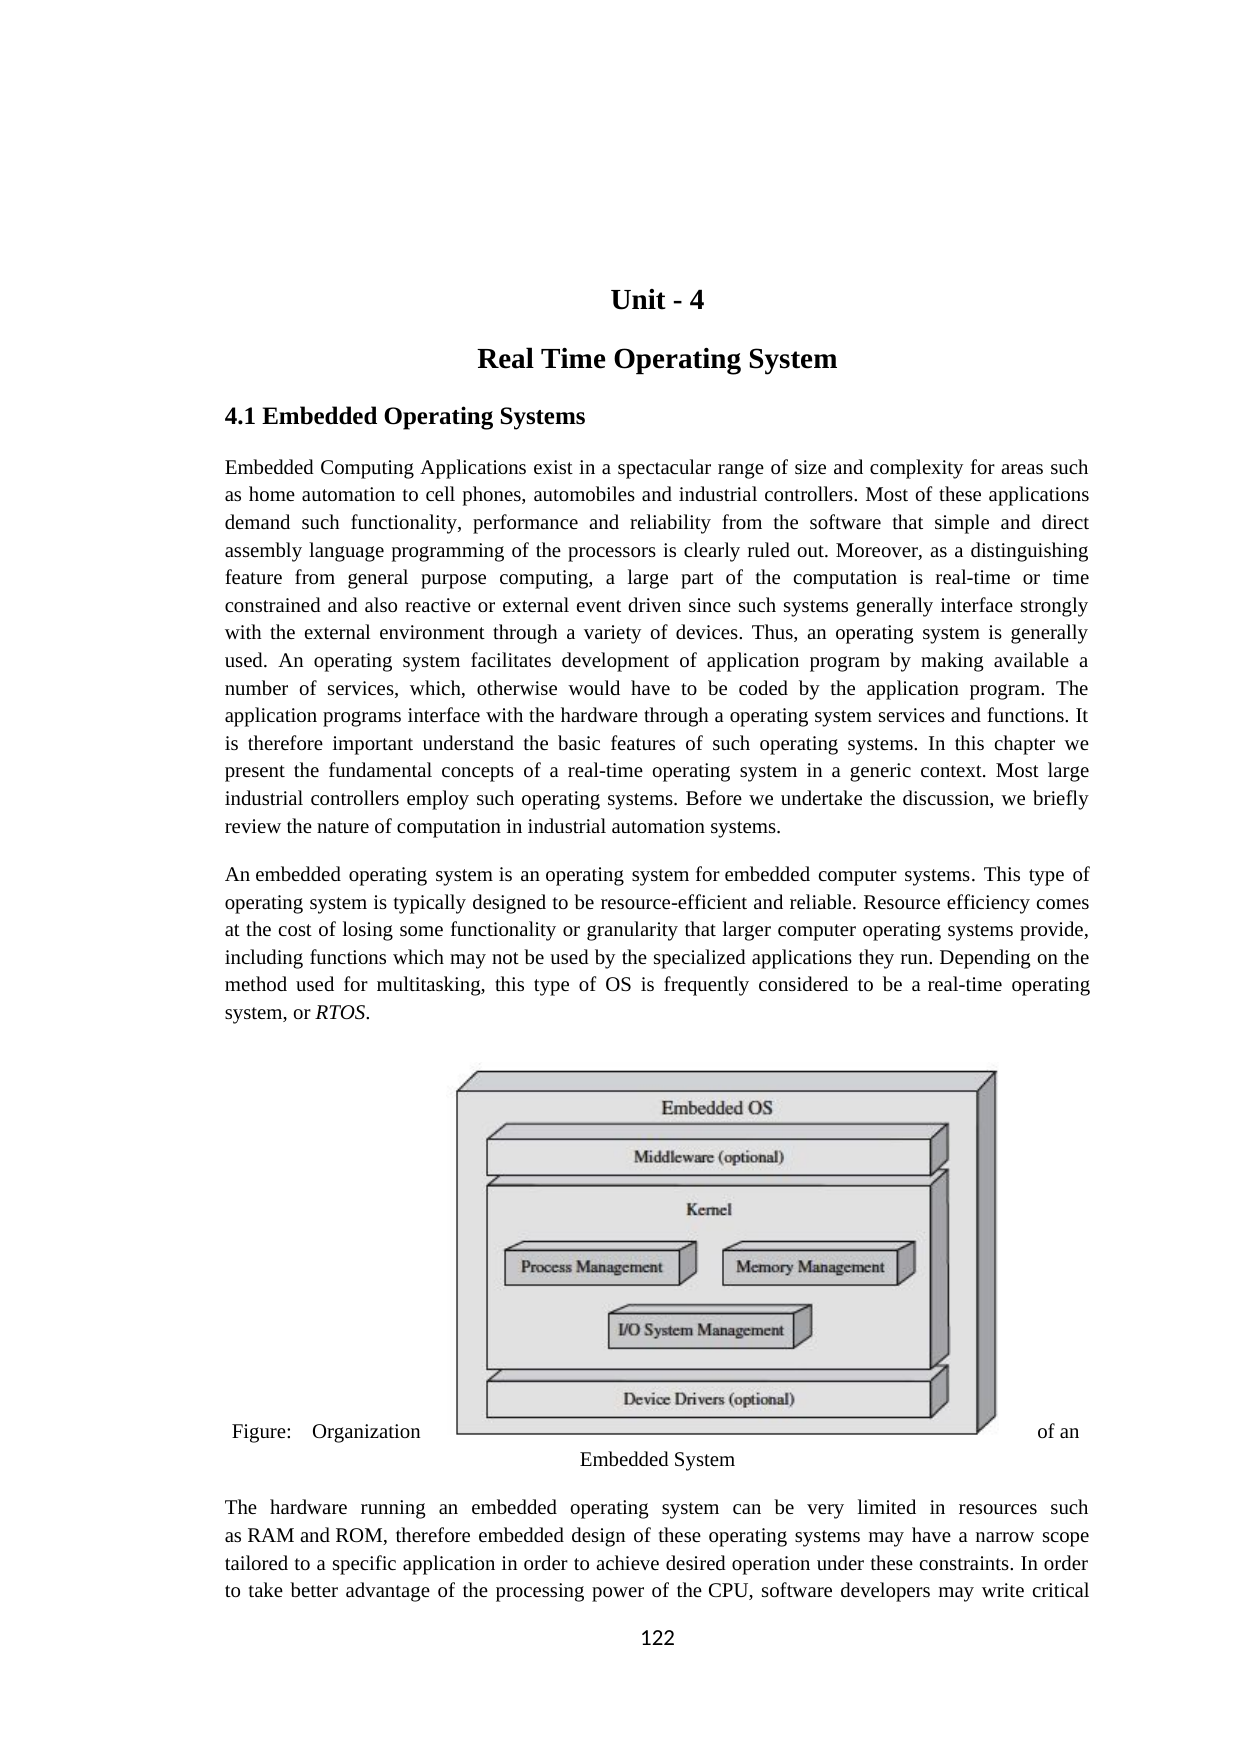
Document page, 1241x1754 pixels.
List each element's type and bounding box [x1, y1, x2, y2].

picture [446, 1062, 1008, 1439]
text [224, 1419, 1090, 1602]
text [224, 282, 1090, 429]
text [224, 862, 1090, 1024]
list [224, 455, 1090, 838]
